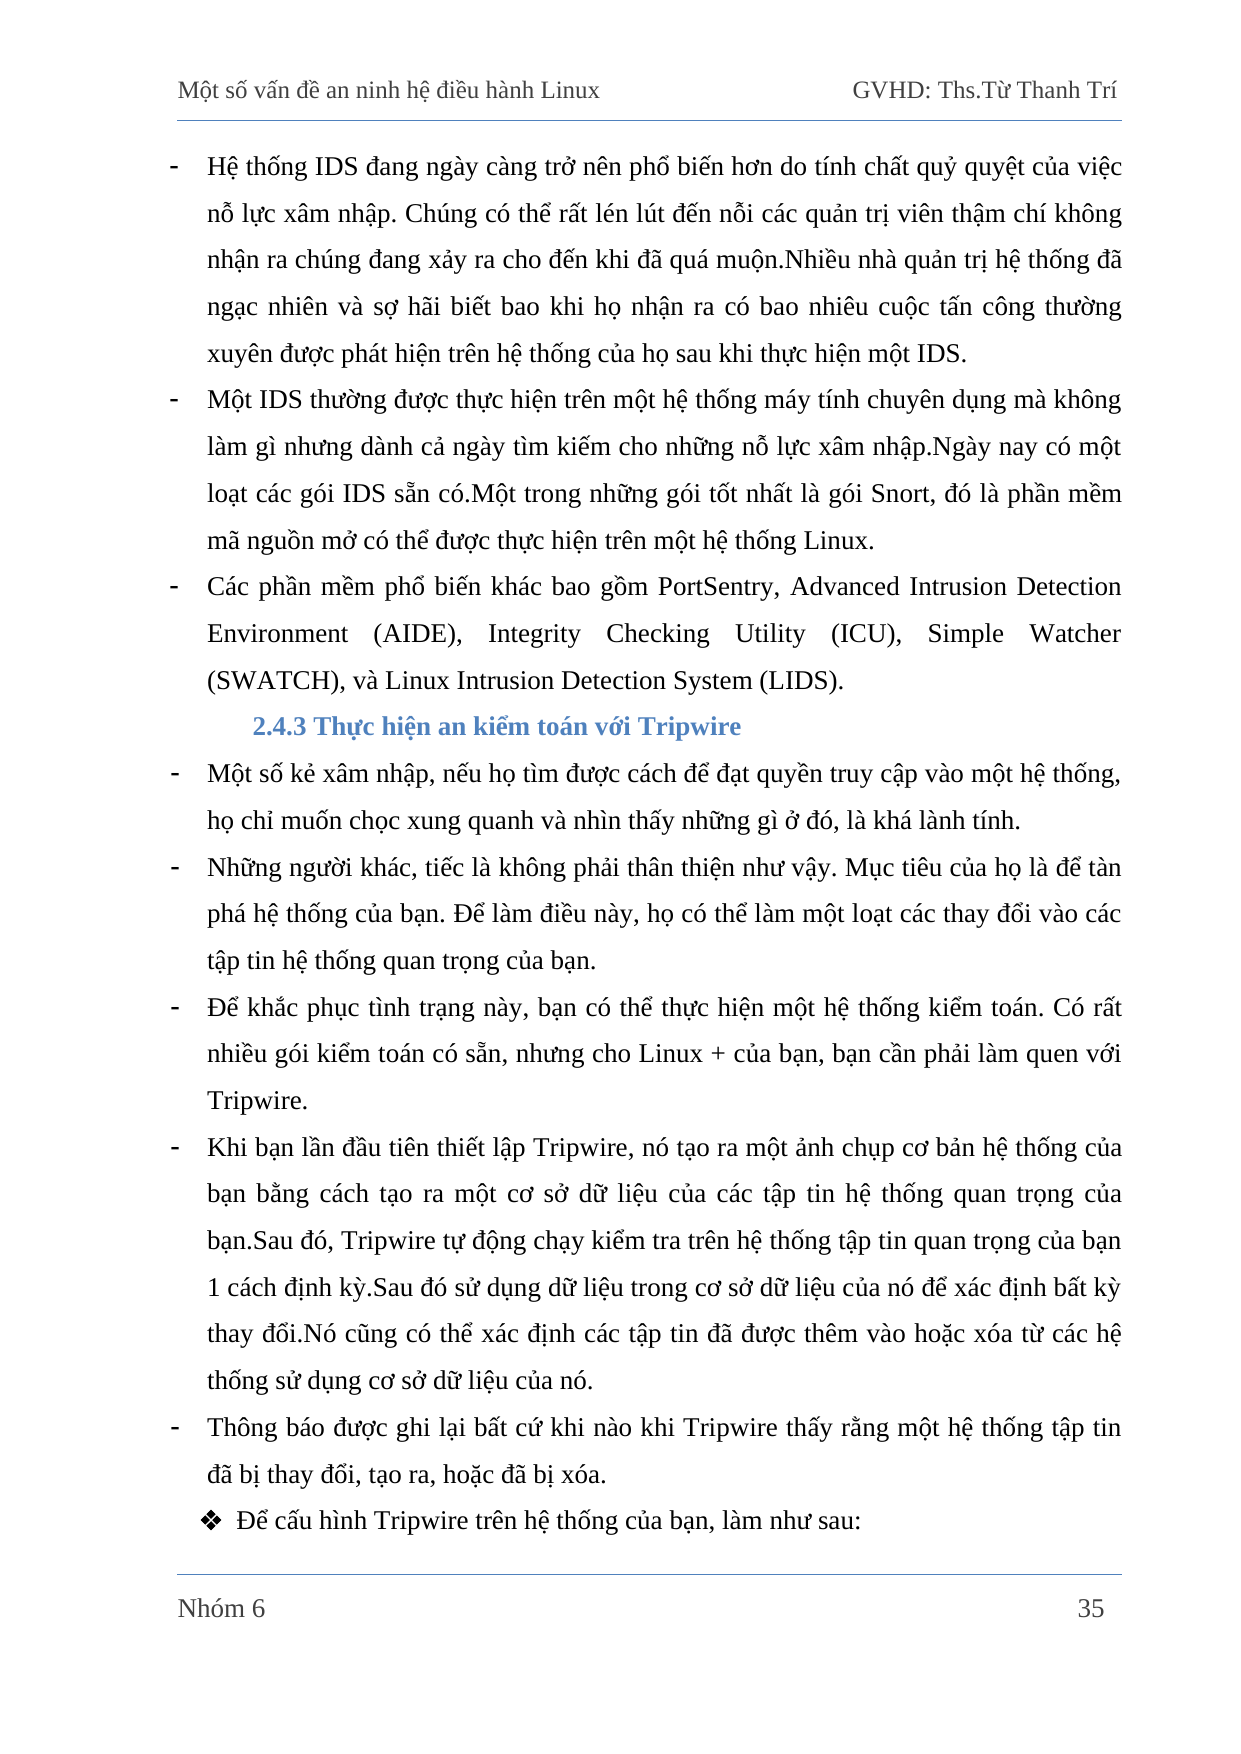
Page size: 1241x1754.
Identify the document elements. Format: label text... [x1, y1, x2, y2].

list Để khắc phục tình trạng này, bạn có thể thực hiện một hệ thống kiểm toán. Có rất nhiều gói kiểm toán có sẵn, nhưng cho Linux + của bạn, bạn cần phải làm quen với Tripwire. [170, 991, 1122, 1115]
list Để cấu hình Tripwire trên hệ thống của bạn, làm như sau: [199, 1504, 1122, 1536]
list Hệ thống IDS đang ngày càng trở nên phổ biến hơn do tính chất quỷ quyệt của việc nỗ lực xâm nhập. Chúng có thể rất lén lút đến nỗi các quản trị viên thậm chí không nhận ra chúng đang xảy ra cho đến khi đã quá muộn.Nhiều nhà quản trị hệ thống đã ngạc nhiên và sợ hãi biết bao khi họ nhận ra có bao nhiêu cuộc tấn công thường xuyên được phát hiện trên hệ thống của họ sau khi thực hiện một IDS. [169, 150, 1122, 368]
list Một số kẻ xâm nhập, nếu họ tìm được cách để đạt quyền truy cập vào một hệ thống, họ chỉ muốn chọc xung quanh và nhìn thấy những gì ở đó, là khá lành tính. [170, 757, 1122, 835]
list Các phần mềm phổ biến khác bao gồm PortSentry, Advanced Intrusion Detection Environment (AIDE), Integrity Checking Utility (ICU), Simple Watcher (SWATCH), và Linux Intrusion Detection System (LIDS). [169, 570, 1122, 695]
list Khi bạn lần đầu tiên thiết lập Tripwire, nó tạo ra một ảnh chụp cơ bản hệ thống của bạn bằng cách tạo ra một cơ sở dữ liệu của các tập tin hệ thống quan trọng của bạn.Sau đó, Tripwire tự động chạy kiểm tra trên hệ thống tập tin quan trọng của bạn 1 cách định kỳ.Sau đó sử dụng dữ liệu trong cơ sở dữ liệu của nó để xác định bất kỳ thay đổi.Nó cũng có thể xác định các tập tin đã được thêm vào hoặc xóa từ các hệ thống sử dụng cơ sở dữ liệu của nó. [170, 1131, 1122, 1395]
list Một IDS thường được thực hiện trên một hệ thống máy tính chuyên dụng mà không làm gì nhưng dành cả ngày tìm kiếm cho những nỗ lực xâm nhập.Ngày nay có một loạt các gói IDS sẵn có.Một trong những gói tốt nhất là gói Snort, đó là phần mềm mã nguồn mở có thể được thực hiện trên một hệ thống Linux. [169, 384, 1122, 555]
list Những người khác, tiếc là không phải thân thiện như vậy. Mục tiêu của họ là để tàn phá hệ thống của bạn. Để làm điều này, họ có thể làm một loạt các thay đổi vào các tập tin hệ thống quan trọng của bạn. [170, 851, 1122, 975]
list Thông báo được ghi lại bất cứ khi nào khi Tripwire thấy rằng một hệ thống tập tin đã bị thay đổi, tạo ra, hoặc đã bị xóa. [170, 1411, 1122, 1489]
subtitle 2.4.3 Thực hiện an kiểm toán với Tripwire [252, 711, 1122, 742]
